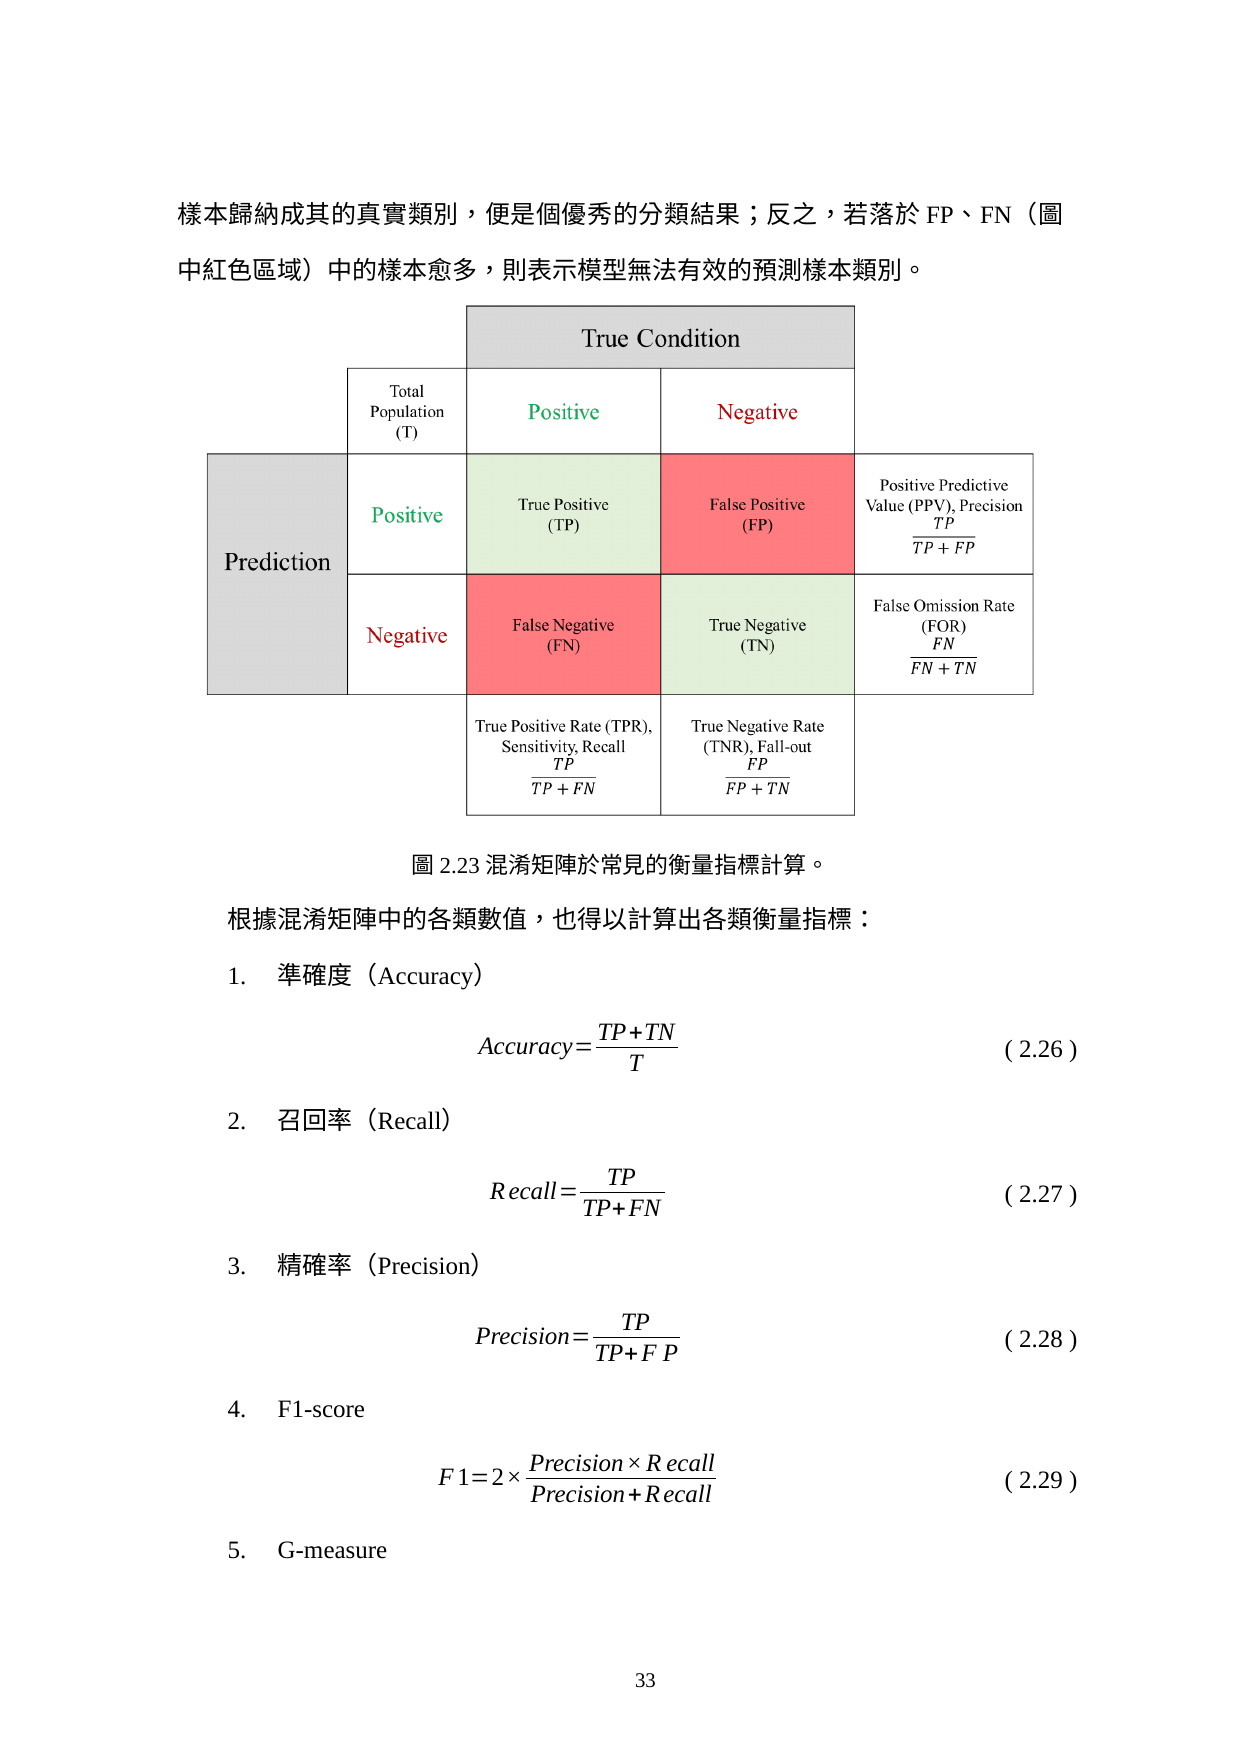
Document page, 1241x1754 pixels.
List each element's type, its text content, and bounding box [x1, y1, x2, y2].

list 準確度（Accuracy） [227, 955, 1063, 992]
list F1-score [227, 1390, 1063, 1427]
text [177, 194, 1063, 288]
text 根據混淆矩陣中的各類數值，也得以計算出各類衡量指標： [177, 899, 1063, 937]
list G-measure [227, 1531, 1063, 1569]
picture [206, 305, 1034, 816]
text ( . ) [177, 1301, 1063, 1376]
list 精確率（Precision） [227, 1245, 1063, 1282]
text ( . ) [177, 1011, 1063, 1086]
list 召回率（Recall） [227, 1100, 1063, 1137]
text ( . ) [177, 1156, 1063, 1231]
text ( . ) [177, 1442, 1063, 1517]
